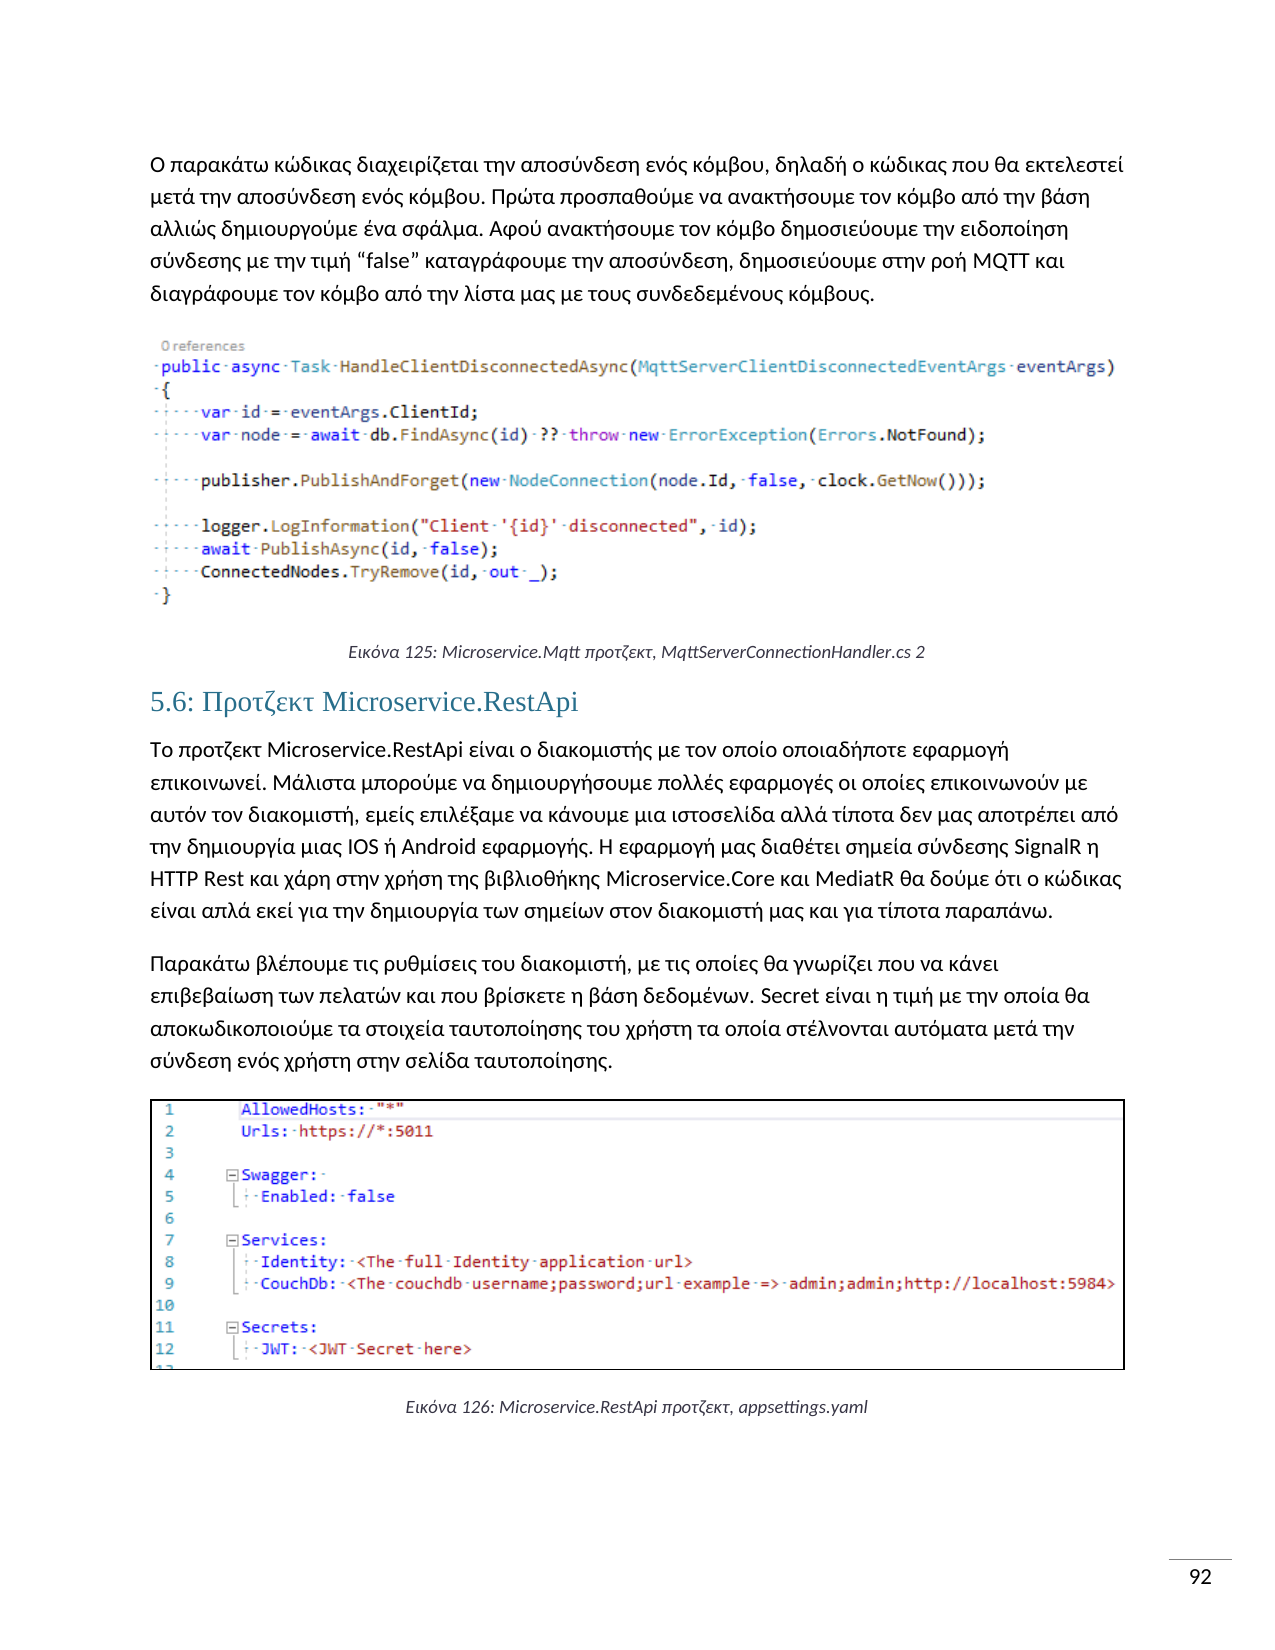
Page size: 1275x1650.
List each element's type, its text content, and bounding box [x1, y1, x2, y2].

text Παρακάτω βλέπουμε τις ρυθμίσεις του διακομιστή, με τις οποίες θα γνωρίζει που να κάνει επιβεβαίωση των πελατών και που βρίσκετε η βάση δεδομένων. Secret είναι η τιμή με την οποία θα αποκωδικοποιούμε τα στοιχεία ταυτοποίησης του χρήστη τα οποία στέλνονται αυτόματα μετά την σύνδεση ενός χρήστη στην σελίδα ταυτοποίησης. [150, 949, 1125, 1074]
text Εικόνα 126: Microservice.RestApi προτζεκτ, appsettings.yaml [150, 1395, 1125, 1418]
text Ο παρακάτω κώδικας διαχειρίζεται την αποσύνδεση ενός κόμβου, δηλαδή ο κώδικας που θα εκτελεστεί μετά την αποσύνδεση ενός κόμβου. Πρώτα προσπαθούμε να ανακτήσουμε τον κόμβο από την βάση αλλιώς δημιουργούμε ένα σφάλμα. Αφού ανακτήσουμε τον κόμβο δημοσιεύουμε την ειδοποίηση σύνδεσης με την τιμή “false” καταγράφουμε την αποσύνδεση, δημοσιεύουμε στην ροή MQTT και διαγράφουμε τον κόμβο από την λίστα μας με τους συνδεδεμένους κόμβους. [150, 150, 1125, 307]
picture [152, 1101, 1123, 1369]
text Εικόνα 125: Microservice.Mqtt προτζεκτ, MqttServerConnectionHandler.cs 2 [150, 641, 1125, 663]
subtitle 5.6: Προτζεκτ Microservice.RestApi [150, 684, 1125, 718]
text Το προτζεκτ Microservice.RestApi είναι ο διακομιστής με τον οποίο οποιαδήποτε εφαρμογή επικοινωνεί. Μάλιστα μπορούμε να δημιουργήσουμε πολλές εφαρμογές οι οποίες επικοινωνούν με αυτόν τον διακομιστή, εμείς επιλέξαμε να κάνουμε μια ιστοσελίδα αλλά τίποτα δεν μας αποτρέπει από την δημιουργία μιας IOS ή Android εφαρμογής. Η εφαρμογή μας διαθέτει σημεία σύνδεσης SignalR η HTTP Rest και χάρη στην χρήση της βιβλιοθήκης Microservice.Core και MediatR θα δούμε ότι ο κώδικας είναι απλά εκεί για την δημιουργία των σημείων στον διακομιστή μας και για τίποτα παραπάνω. [150, 735, 1125, 924]
picture [150, 331, 1125, 616]
